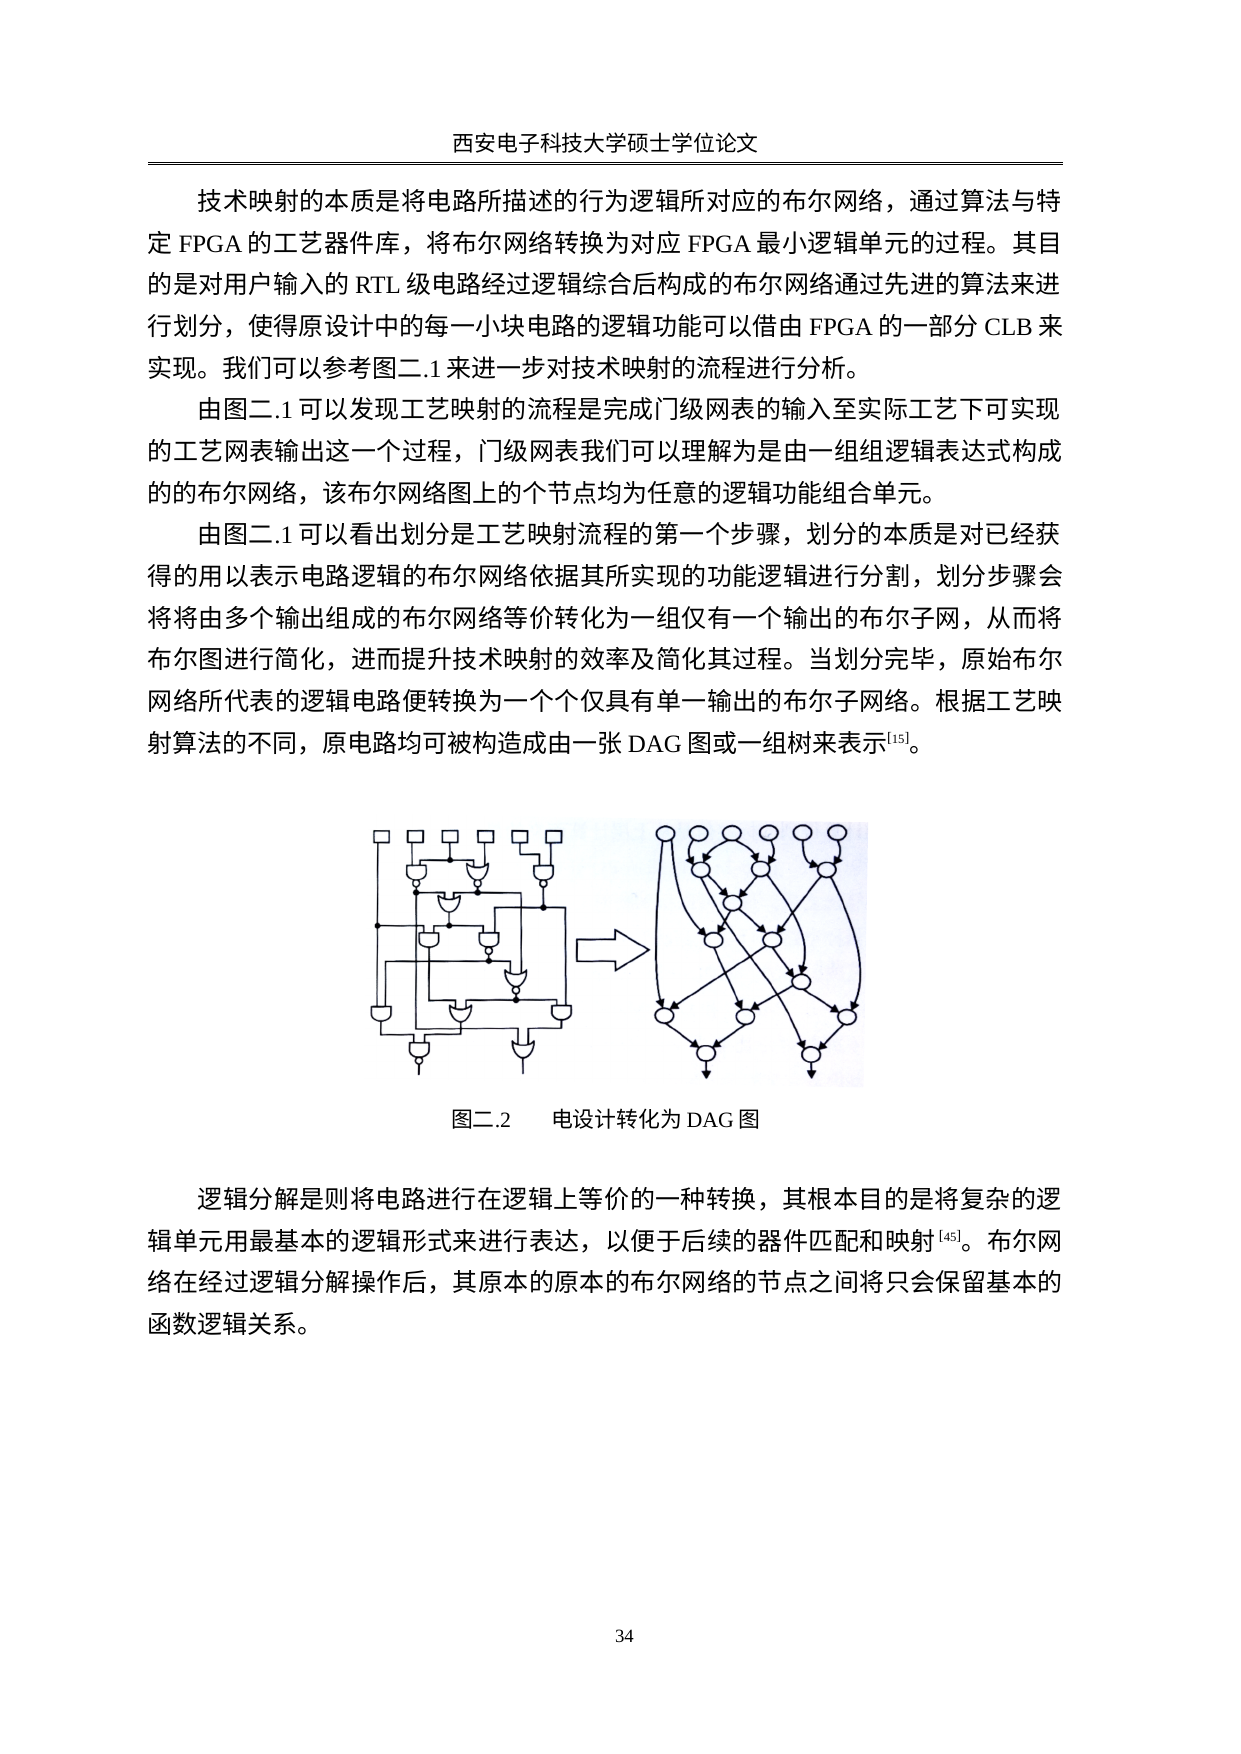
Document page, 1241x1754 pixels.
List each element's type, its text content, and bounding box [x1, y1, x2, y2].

text 由图2.16可以看出划分是工艺映射流程的第一个步骤，划分的本质是对已经获得的用以表示电路逻辑的布尔网络依据其所实现的功能逻辑进行分割，划分步骤会将将由多个输出组成的布尔网络等价转化为一组仅有一个输出的布尔子网，从而将布尔图进行简化，进而提升技术映射的效率及简化其过程。当划分完毕，原始布尔网络所代表的逻辑电路便转换为一个个仅具有单一输出的布尔子网络。根据工艺映射算法的不同，原电路均可被构造成由一张DAG图或一组树来表示[15]。 [148, 511, 1063, 761]
picture [363, 813, 869, 1088]
text 由图2.16可以发现工艺映射的流程是完成门级网表的输入至实际工艺下可实现的工艺网表输出这一个过程，门级网表我们可以理解为是由一组组逻辑表达式构成的的布尔网络，该布尔网络图上的个节点均为任意的逻辑功能组合单元。 [148, 386, 1063, 511]
text 技术映射的本质是将电路所描述的行为逻辑所对应的布尔网络，通过算法与特定FPGA的工艺器件库，将布尔网络转换为对应FPGA最小逻辑单元的过程。其目的是对用户输入的RTL级电路经过逻辑综合后构成的布尔网络通过先进的算法来进行划分，使得原设计中的每一小块电路的逻辑功能可以借由FPGA的一部分CLB来实现。我们可以参考图2.16来进一步对技术映射的流程进行分析。 [148, 177, 1063, 386]
text 电设计转化为DAG图 [148, 1102, 1063, 1134]
text 逻辑分解是则将电路进行在逻辑上等价的一种转换，其根本目的是将复杂的逻辑单元用最基本的逻辑形式来进行表达，以便于后续的器件匹配和映射[45]。布尔网络在经过逻辑分解操作后，其原本的原本的布尔网络的节点之间将只会保留基本的函数逻辑关系。 [148, 1175, 1063, 1342]
